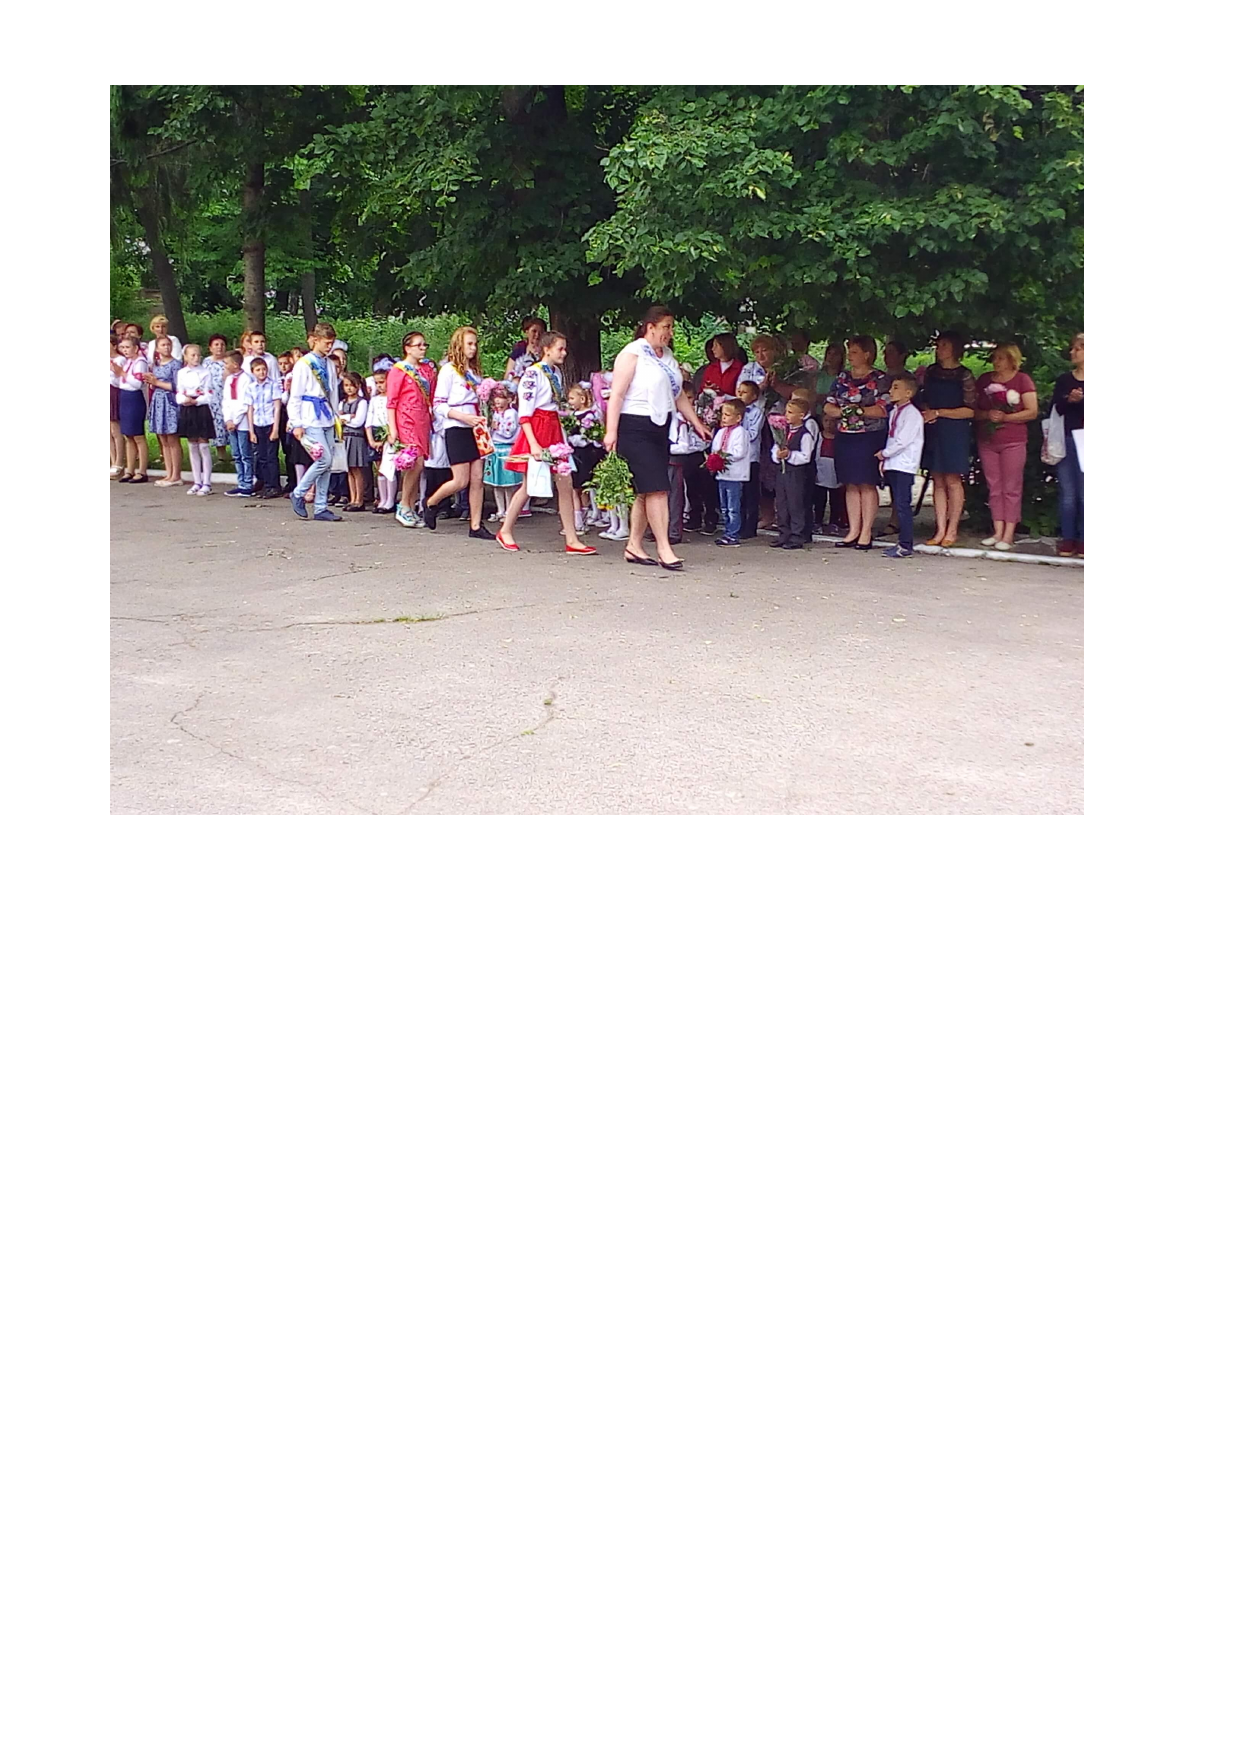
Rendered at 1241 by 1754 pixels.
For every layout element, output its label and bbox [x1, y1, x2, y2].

picture [110, 85, 1084, 815]
